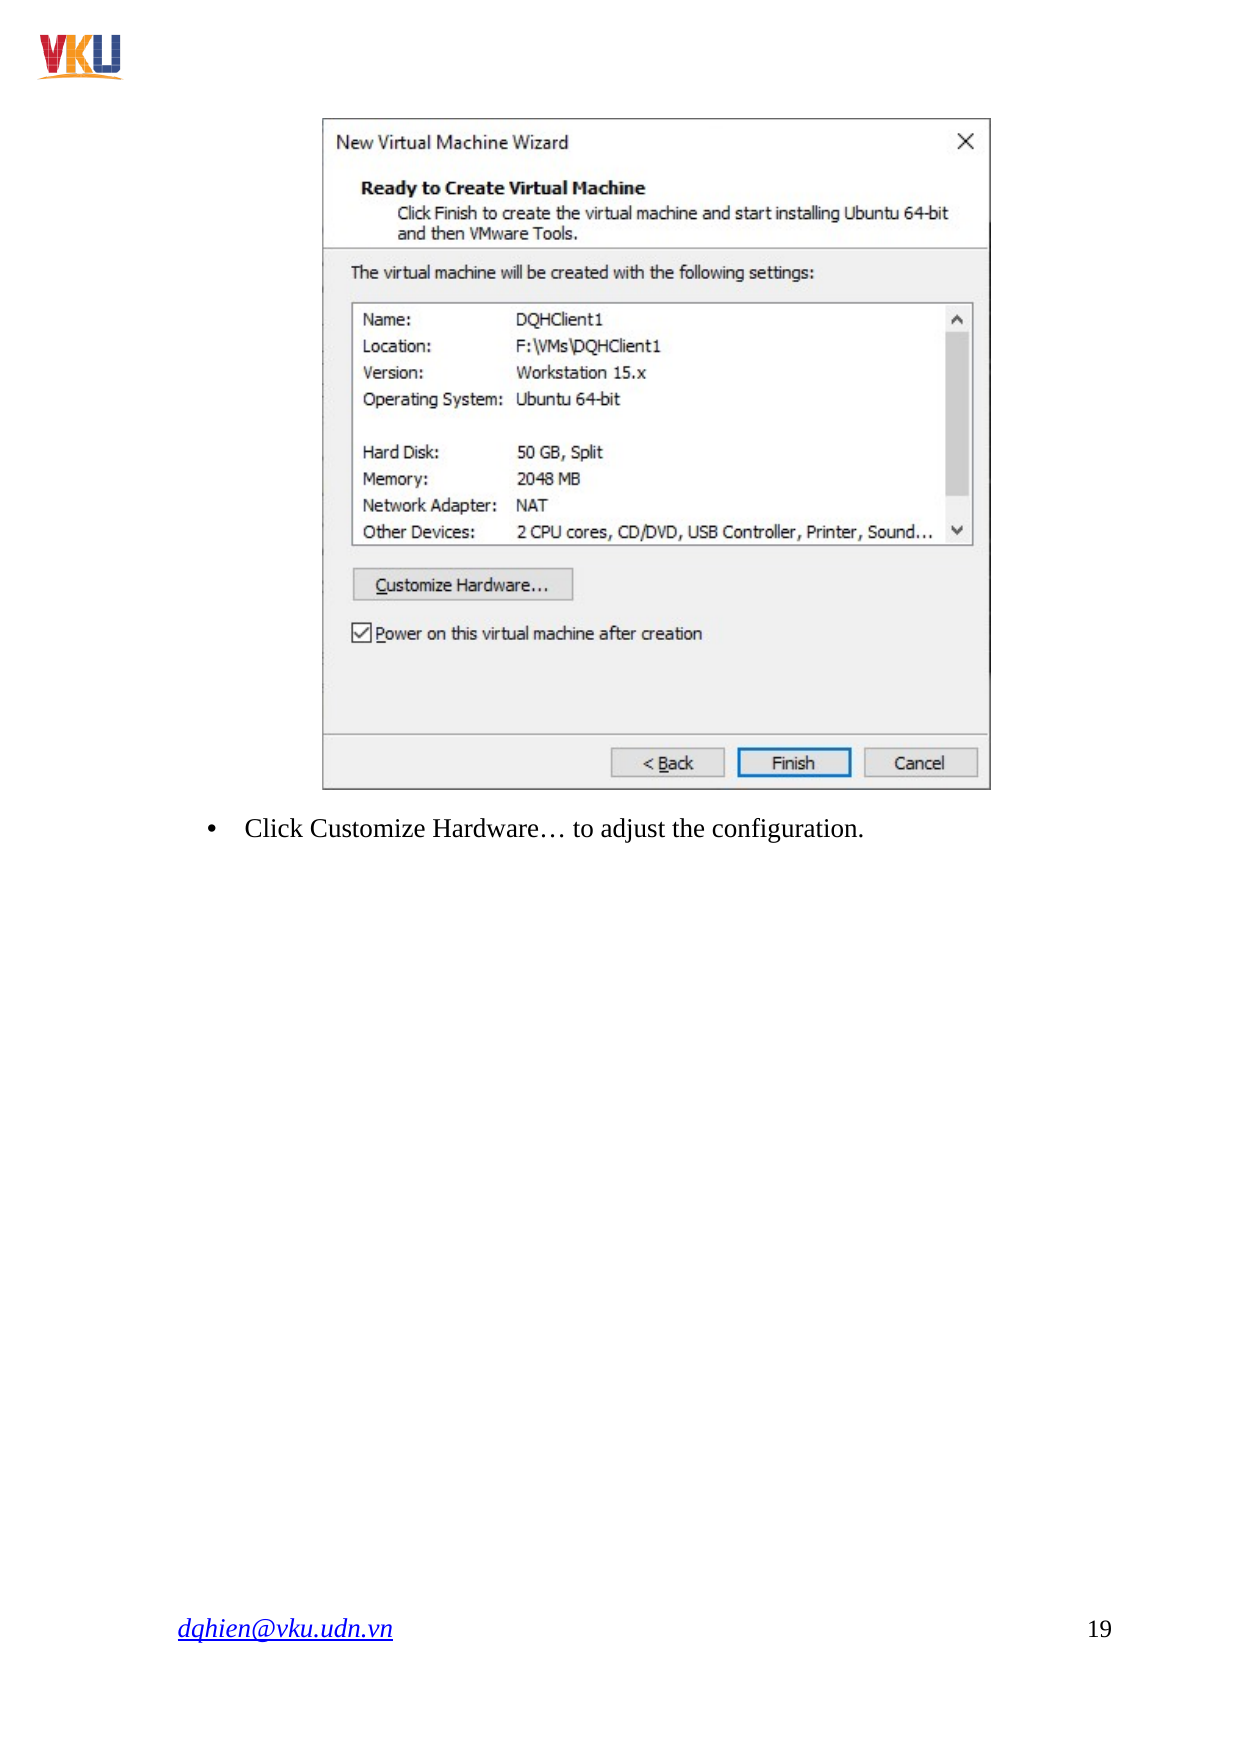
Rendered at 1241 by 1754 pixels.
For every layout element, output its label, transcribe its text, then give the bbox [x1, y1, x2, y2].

picture [34, 32, 124, 80]
list Click Customize Hardware… to adjust the configuration. [207, 812, 1123, 843]
picture [322, 118, 991, 790]
